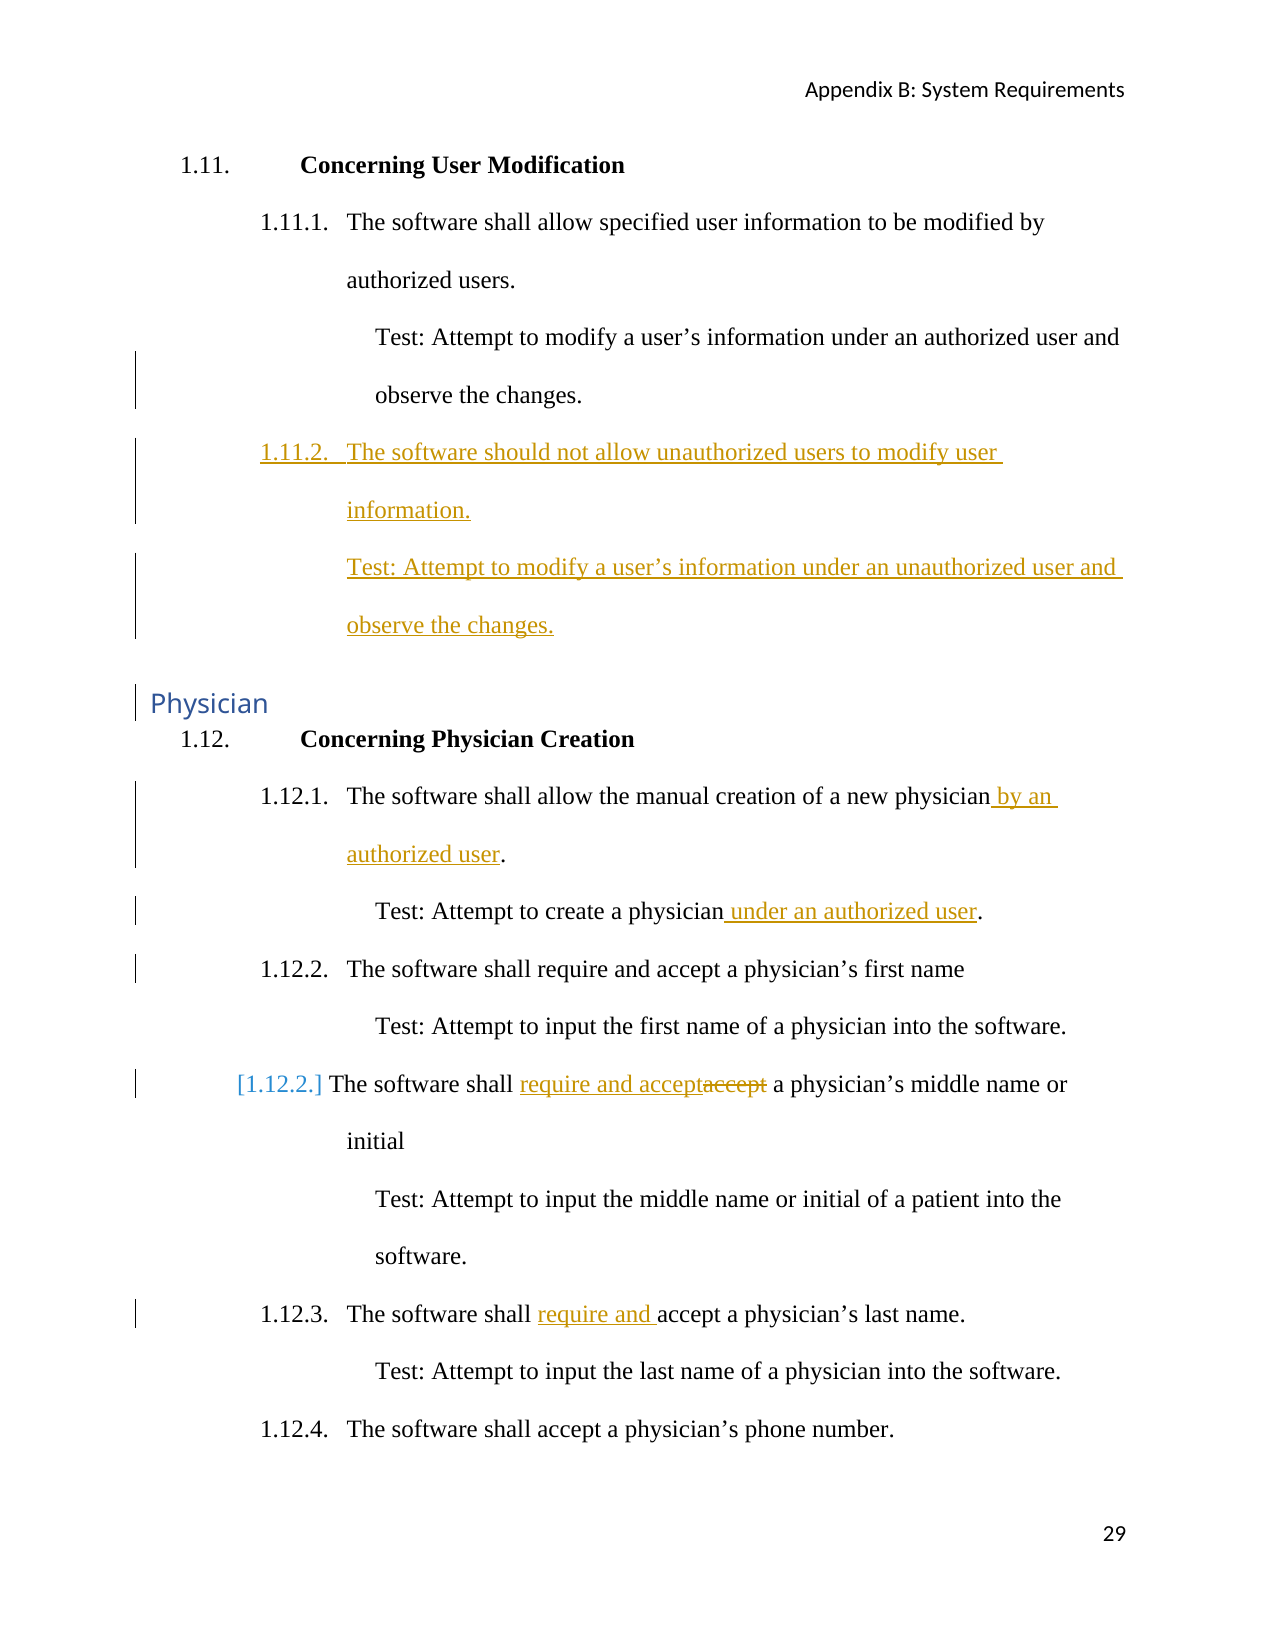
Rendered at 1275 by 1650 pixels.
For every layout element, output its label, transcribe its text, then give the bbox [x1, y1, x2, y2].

list The software shall require and accept a physician’s first name [328, 954, 1125, 983]
list Test: Attempt to input the middle name or initial of a patient into the software. [375, 1184, 1125, 1270]
list Concerning Physician Creation [180, 724, 1125, 753]
list Test: Attempt to modify a user’s information under an authorized user and observe the changes. [375, 322, 1125, 409]
subtitle Physician [150, 684, 1125, 721]
list Test: Attempt to input the last name of a physician into the software. [375, 1356, 1125, 1385]
list The software shall allow specified user information to be modified by authorized users. [328, 207, 1125, 294]
list The software shall allow the manual creation of a new physician. [328, 781, 1125, 868]
list Test: Attempt to input the first name of a physician into the software. [375, 1011, 1125, 1040]
list Concerning User Modification [180, 150, 1125, 179]
list The software shall a physician’s middle name or initial [328, 1069, 1125, 1155]
list Test: Attempt to create a physician. [375, 896, 1125, 925]
list The software shall accept a physician’s last name. [328, 1299, 1125, 1328]
list The software shall accept a physician’s phone number. [328, 1414, 1125, 1443]
